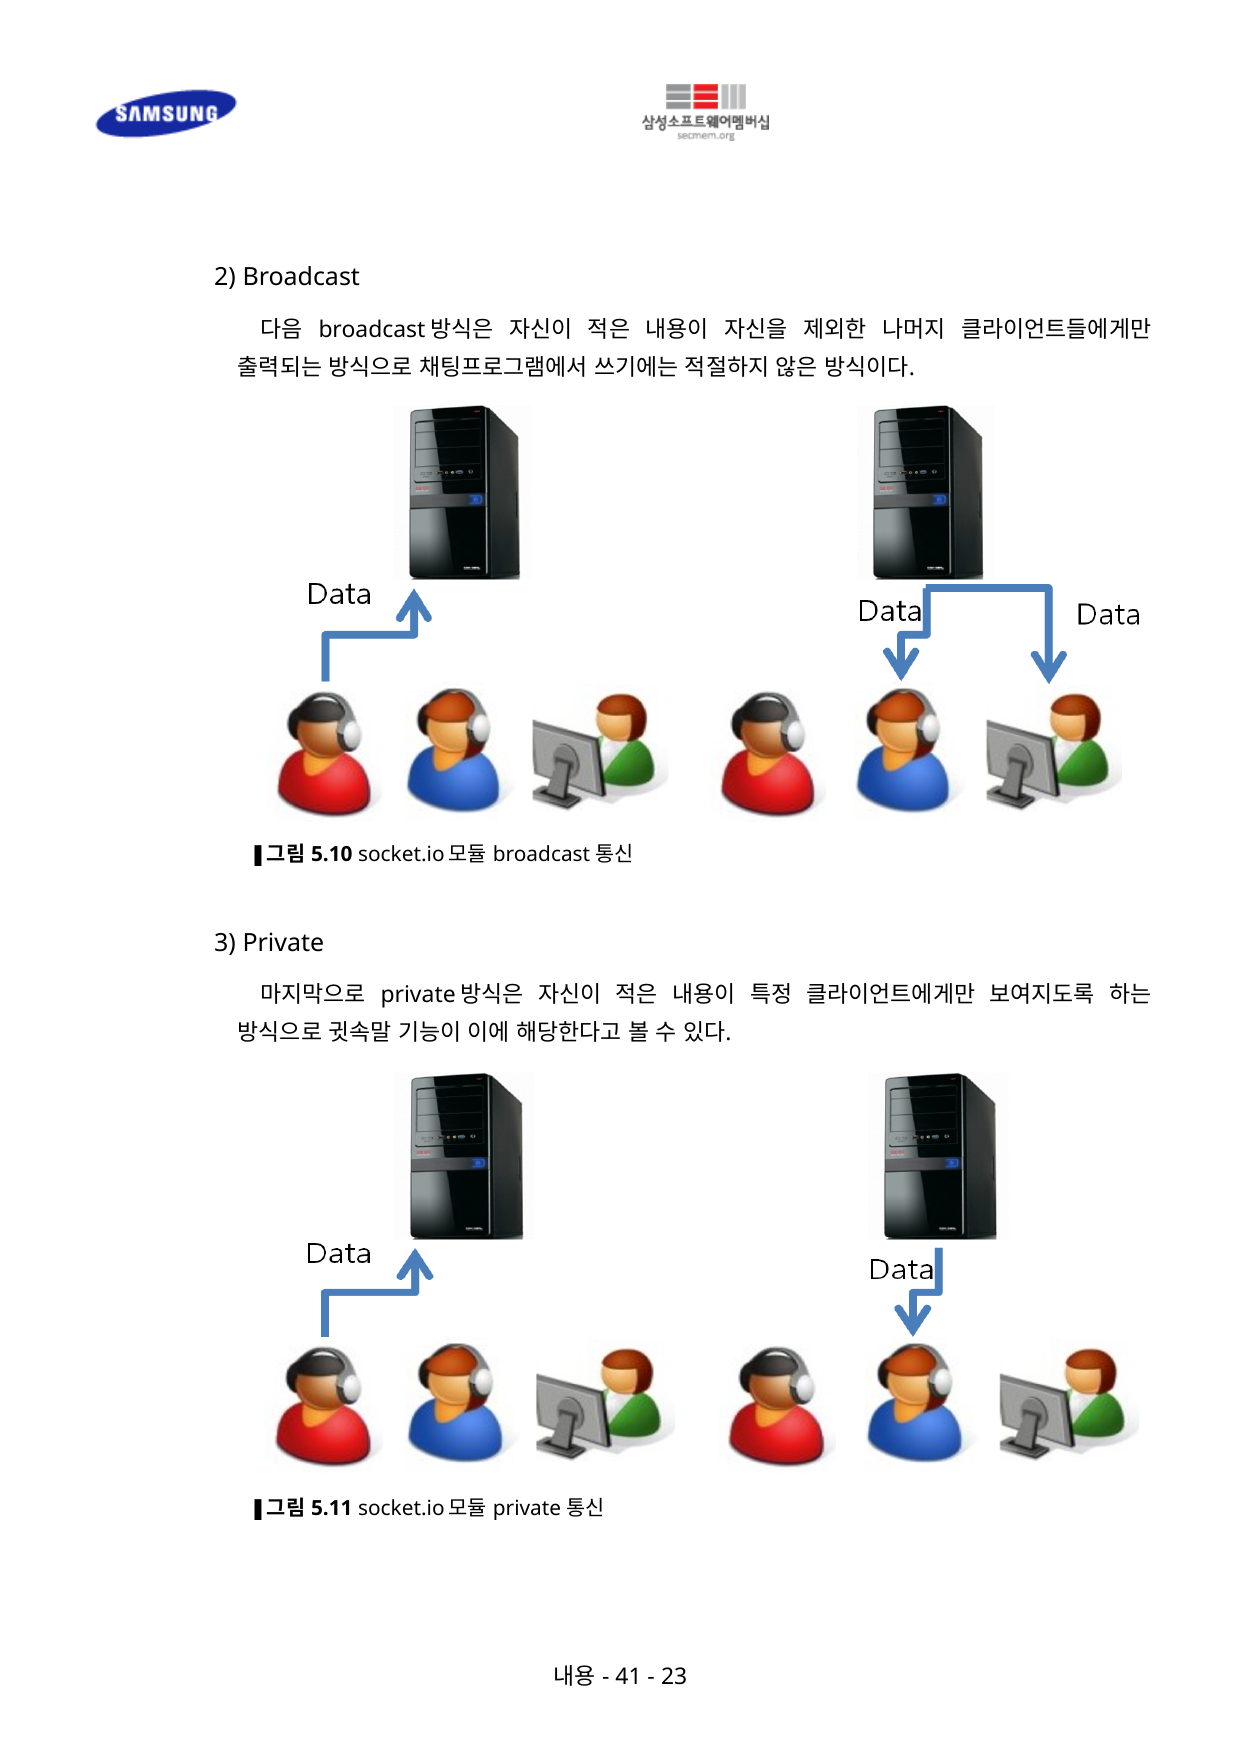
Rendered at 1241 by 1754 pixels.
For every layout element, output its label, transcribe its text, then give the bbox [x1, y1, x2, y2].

subtitle Private [242, 924, 1152, 958]
picture [260, 399, 1153, 822]
subtitle 다음 broadcast방식은 자신이 적은 내용이 자신을 제외한 나머지 클라이언트들에게만 출력되는 방식으로 채팅프로그램에서 쓰기에는 적절하지 않은 방식이다. [238, 311, 1152, 382]
subtitle 마지막으로 private방식은 자신이 적은 내용이 특정 클라이언트에게만 보여지도록 하는 방식으로 귓속말 기능이 이에 해당한다고 볼 수 있다. [238, 976, 1152, 1048]
picture [260, 1065, 1148, 1476]
picture [642, 84, 769, 141]
subtitle Broadcast [242, 259, 1152, 293]
picture [88, 82, 244, 141]
